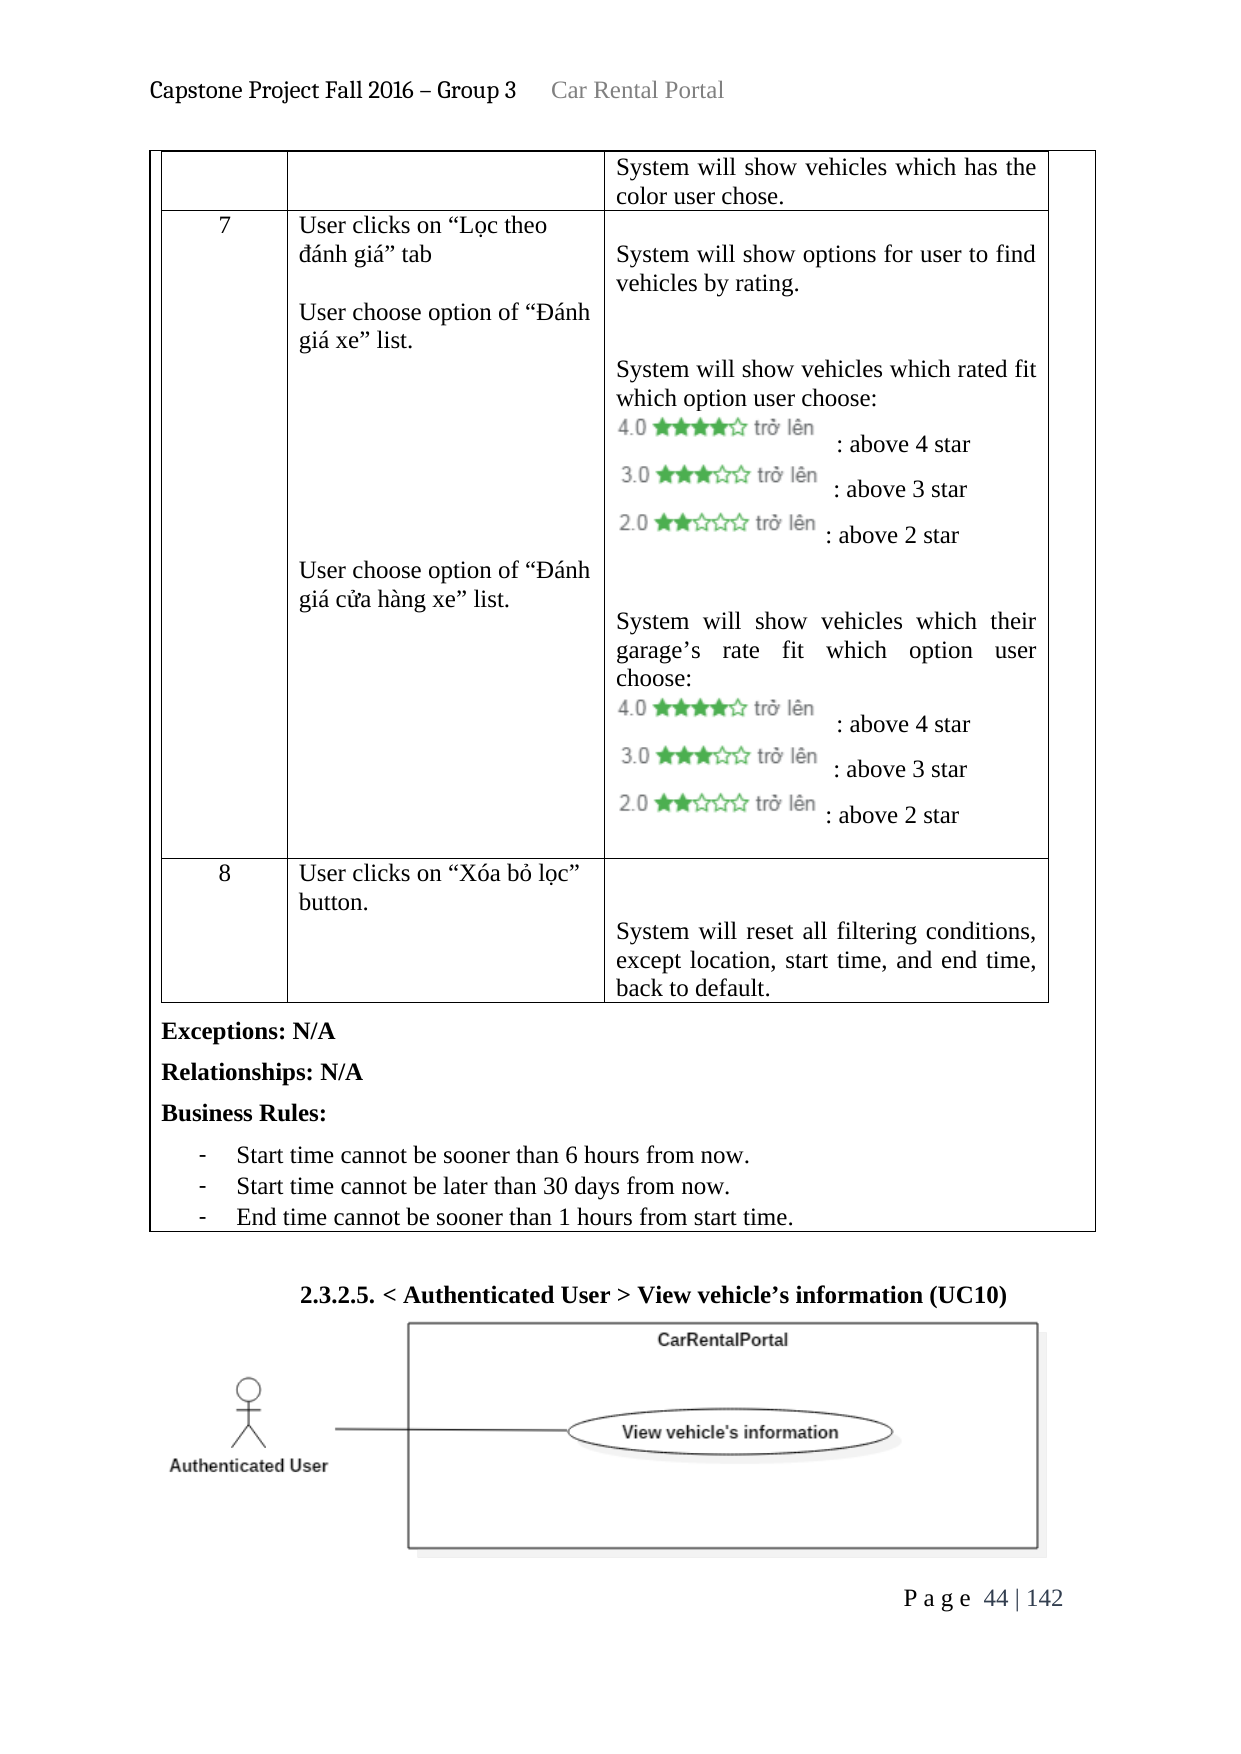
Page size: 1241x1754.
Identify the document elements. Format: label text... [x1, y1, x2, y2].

picture [615, 457, 827, 497]
subtitle < Authenticated User > View vehicle’s information (UC10) [300, 1280, 1090, 1309]
picture [615, 502, 819, 543]
picture [615, 692, 830, 733]
picture [615, 782, 819, 824]
picture [150, 1310, 1091, 1571]
picture [615, 411, 830, 453]
picture [615, 738, 827, 778]
